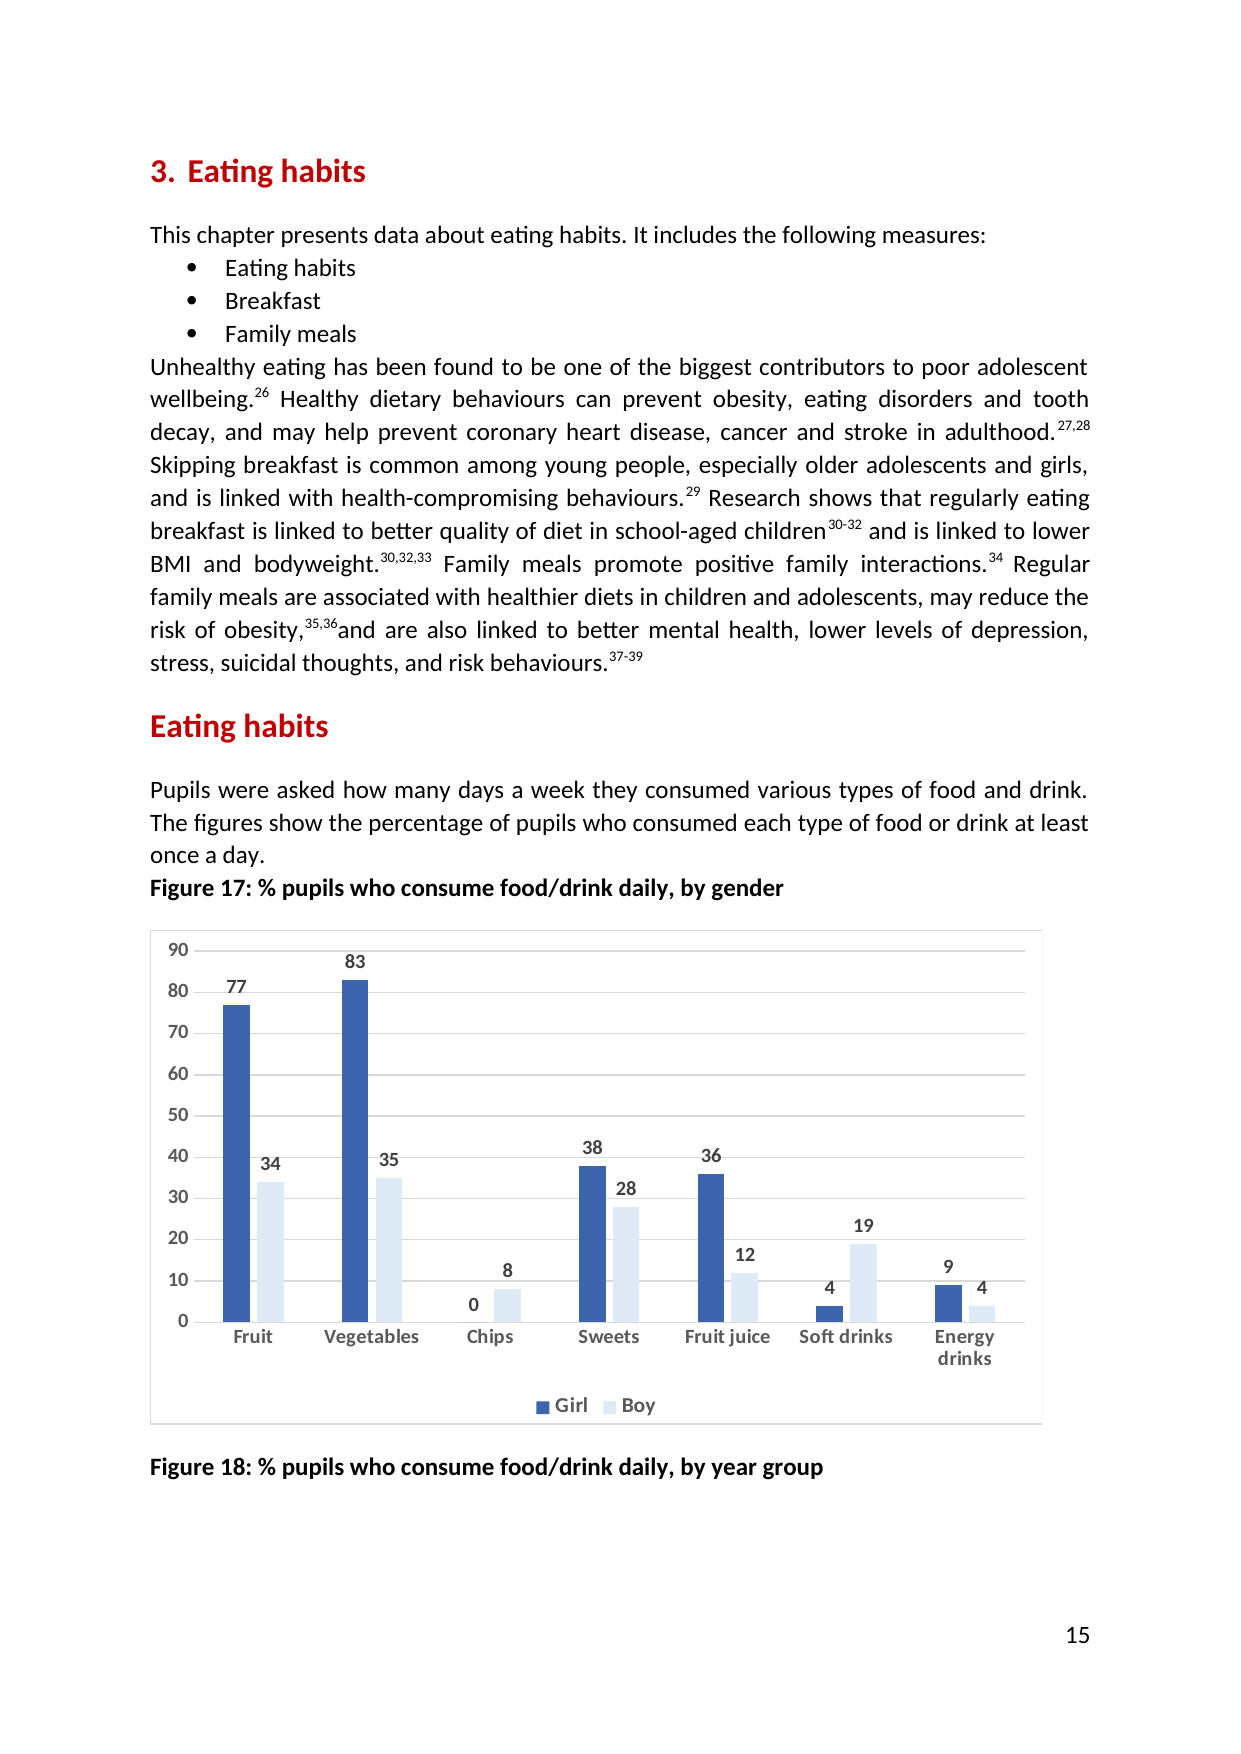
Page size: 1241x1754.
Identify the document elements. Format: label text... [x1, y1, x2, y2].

list Breakfast [187, 285, 1090, 315]
text Unhealthy eating has been found to be one of the biggest contributors to poor adolescent wellbeing.26 Healthy dietary behaviours can prevent obesity, eating disorders and tooth decay, and may help prevent coronary heart disease, cancer and stroke in adulthood.27,28 Skipping breakfast is common among young people, especially older adolescents and girls, and is linked with health-compromising behaviours.29 Research shows that regularly eating breakfast is linked to better quality of diet in school-aged children30-32 and is linked to lower BMI and bodyweight.30,32,33 Family meals promote positive family interactions.34 Regular family meals are associated with healthier diets in children and adolescents, may reduce the risk of obesity,35,36and are also linked to better mental health, lower levels of depression, stress, suicidal thoughts, and risk behaviours.37-39 [150, 351, 1090, 677]
list Family meals [187, 318, 1090, 348]
text Figure 17: % pupils who consume food/drink daily, by gender [150, 872, 1090, 903]
text Figure 18: % pupils who consume food/drink daily, by year group [150, 1452, 1090, 1482]
subtitle Eating habits [150, 150, 1090, 191]
text Pupils were asked how many days a week they consumed various types of food and drink. The figures show the percentage of pupils who consumed each type of food or drink at least once a day. [150, 774, 1090, 870]
subtitle Eating habits [150, 705, 1090, 746]
list Eating habits [187, 252, 1090, 282]
text This chapter presents data about eating habits. It includes the following measures: [150, 219, 1090, 249]
